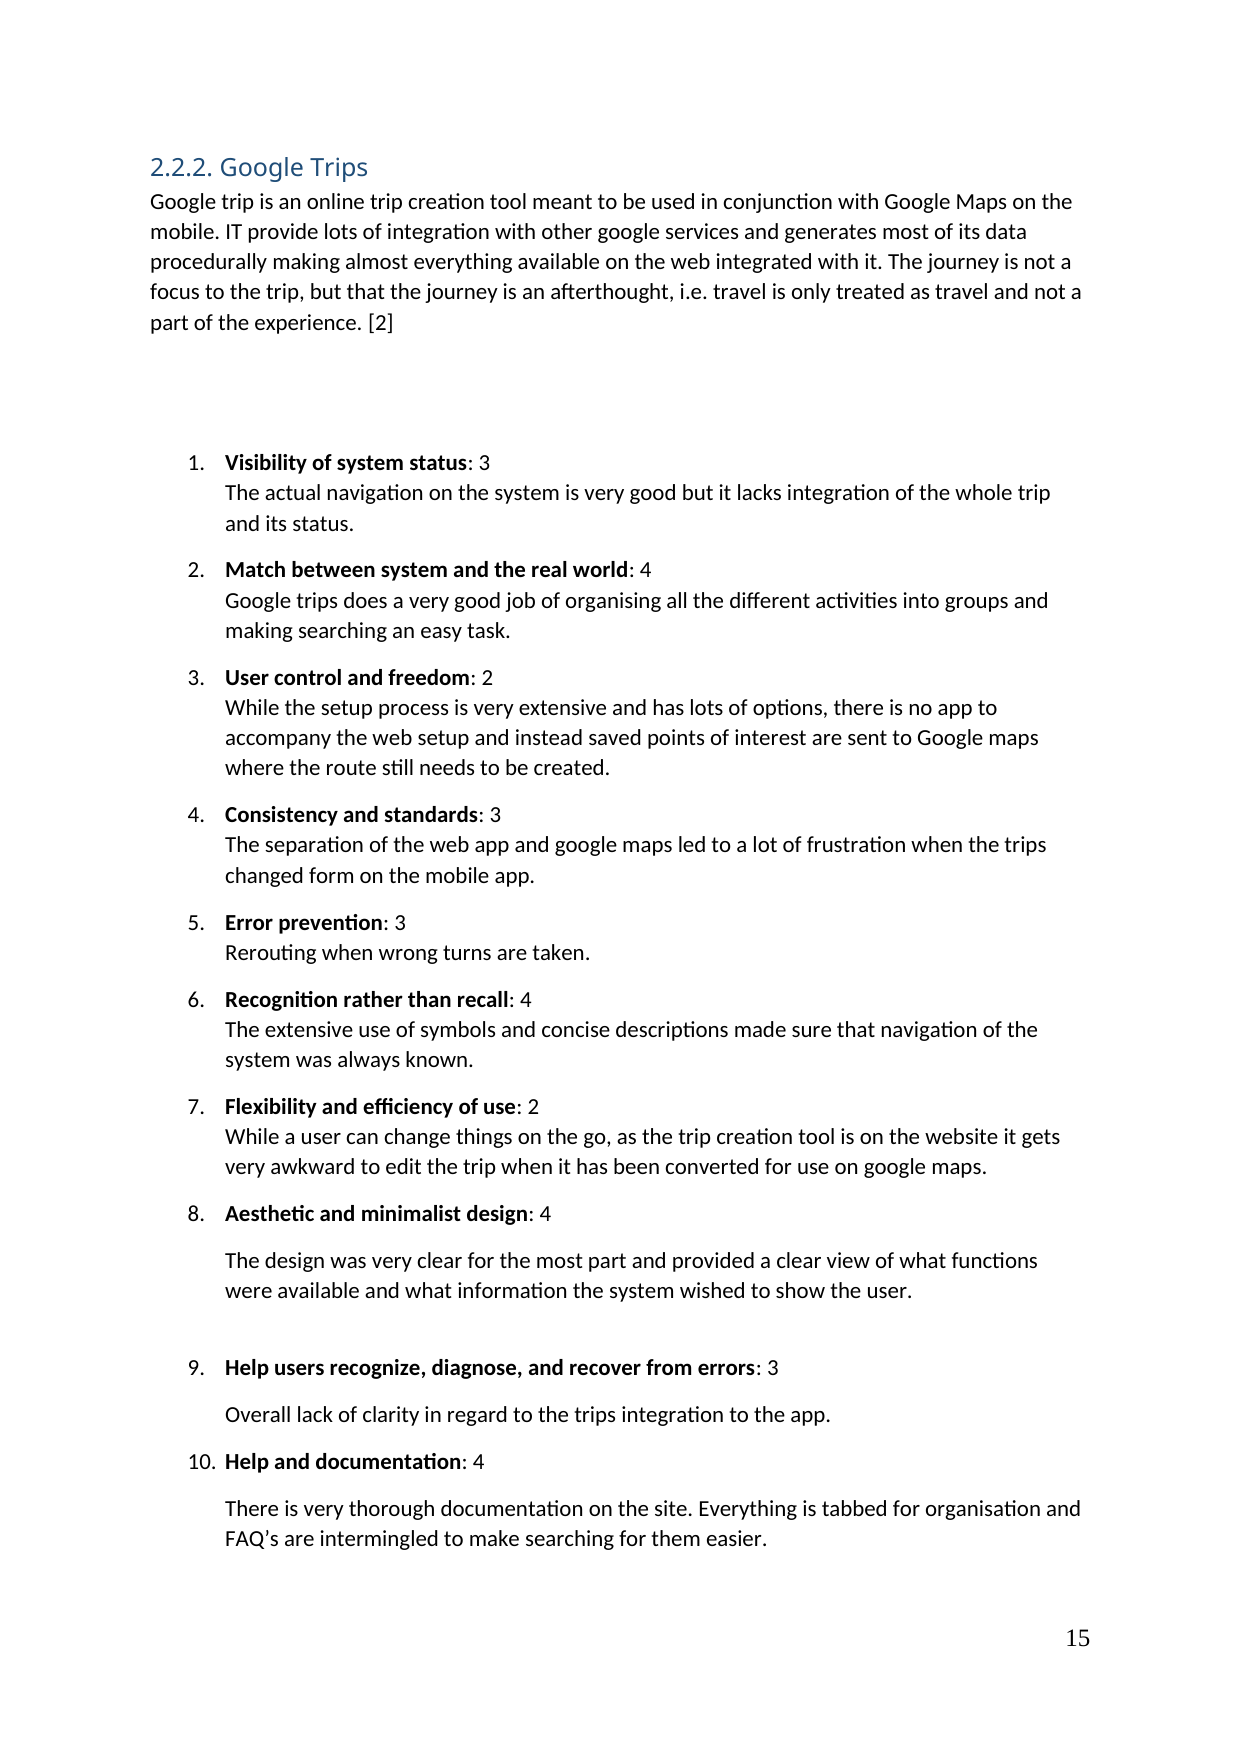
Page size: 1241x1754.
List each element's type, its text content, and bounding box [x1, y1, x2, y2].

list Recognition rather than recall: 4 The extensive use of symbols and concise descriptions made sure that navigation of the system was always known. [187, 985, 1090, 1073]
list Help and documentation: 4 [187, 1447, 1090, 1475]
text The design was very clear for the most part and provided a clear view of what functions were available and what information the system wished to show the user. [225, 1246, 1090, 1334]
list Match between system and the real world: 4 Google trips does a very good job of organising all the different activities into groups and making searching an easy task. [187, 556, 1090, 644]
list Consistency and standards: 3 The separation of the web app and google maps led to a lot of frustration when the trips changed form on the mobile app. [187, 800, 1090, 889]
list Help users recognize, diagnose, and recover from errors: 3 [187, 1353, 1090, 1381]
list Error prevention: 3 Rerouting when wrong turns are taken. [187, 908, 1090, 966]
text Google trip is an online trip creation tool meant to be used in conjunction with Google Maps on the mobile. IT provide lots of integration with other google services and generates most of its data procedurally making almost everything available on the web integrated with it. The journey is not a focus to the trip, but that the journey is an afterthought, i.e. travel is only treated as travel and not a part of the experience. [150, 187, 1090, 336]
text Overall lack of clarity in regard to the trips integration to the app. [225, 1400, 1090, 1428]
list Visibility of system status: 3 The actual navigation on the system is very good but it lacks integration of the whole trip and its status. [187, 448, 1090, 537]
list There is very thorough documentation on the site. Everything is tabbed for organisation and FAQ’s are intermingled to make searching for them easier. [225, 1494, 1090, 1552]
subtitle 2.2.2. Google Trips [150, 150, 1090, 184]
list Flexibility and efficiency of use: 2 While a user can change things on the go, as the trip creation tool is on the website it gets very awkward to edit the trip when it has been converted for use on google maps. [187, 1092, 1090, 1180]
list User control and freedom: 2 While the setup process is very extensive and has lots of options, there is no app to accompany the web setup and instead saved points of interest are sent to Google maps where the route still needs to be created. [187, 663, 1090, 781]
list Aesthetic and minimalist design: 4 [187, 1199, 1090, 1227]
